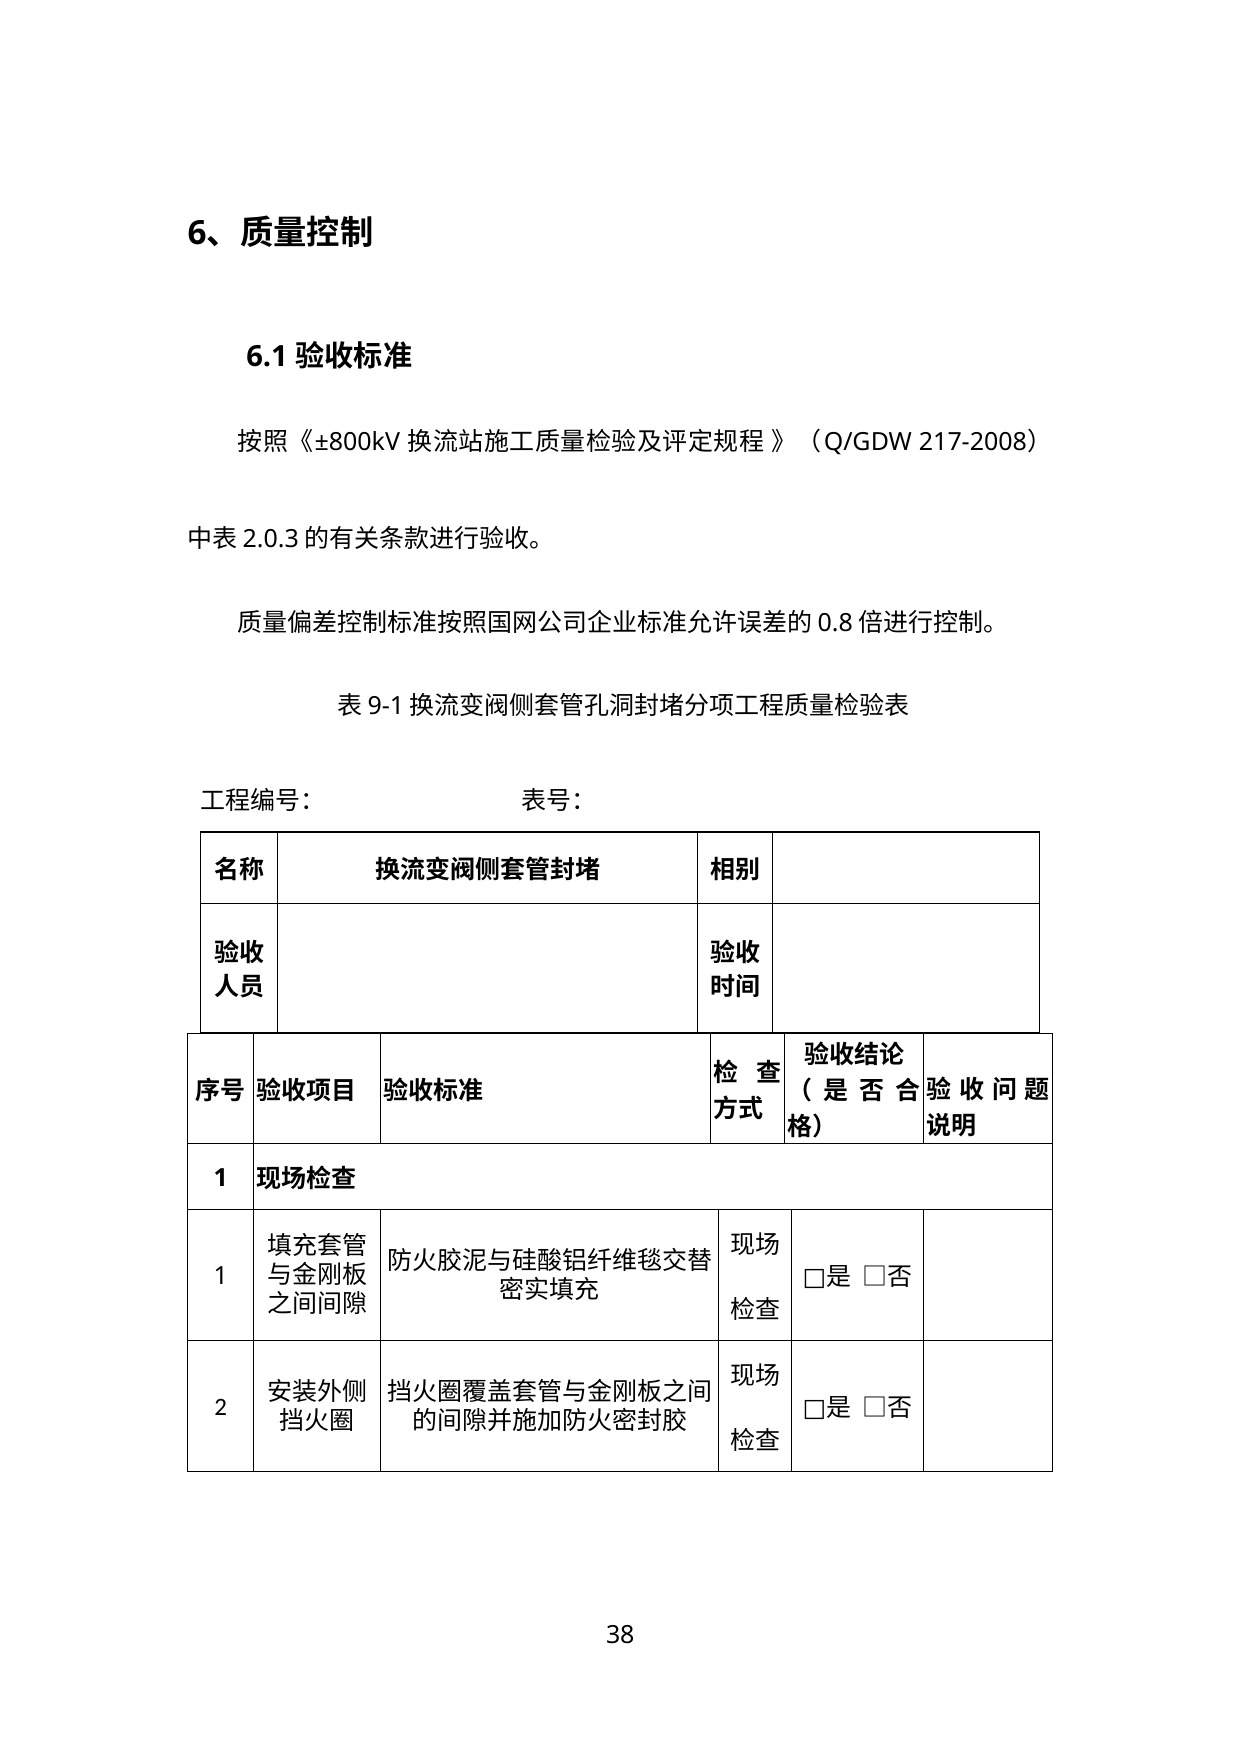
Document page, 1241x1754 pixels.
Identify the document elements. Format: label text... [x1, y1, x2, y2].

table_header 换流变阀侧套管封堵 [278, 833, 697, 903]
text 6.1 验收标准 [187, 321, 1053, 386]
table_header 验收问题说明 [924, 1034, 1052, 1143]
table_cell 1 [188, 1210, 253, 1340]
table_header 检查方式 [711, 1034, 784, 1143]
table_header 验收标准 [381, 1034, 710, 1143]
text 工程编号： 表号： [200, 766, 1053, 831]
table_header 验收项目 [254, 1034, 380, 1143]
table_cell [773, 904, 1039, 1032]
table_cell 现场检查 [719, 1341, 791, 1471]
table_cell 挡火圈覆盖套管与金刚板之间的间隙并施加防火密封胶 [381, 1341, 718, 1471]
table_cell [278, 904, 697, 1032]
table_cell 填充套管与金刚板之间间隙 [254, 1210, 380, 1340]
text 表9-1换流变阀侧套管孔洞封堵分项工程质量检验表 [187, 671, 1053, 736]
table_cell 2 [188, 1341, 253, 1471]
table_cell 验收时间 [698, 904, 772, 1032]
text 质量偏差控制标准按照国网公司企业标准允许误差的0.8倍进行控制。 [187, 588, 1053, 653]
text 6、质量控制 [187, 197, 1053, 262]
text 按照《±800kV 换流站施工质量检验及评定规程 》（Q/GDW 217-2008）中表2.0.3的有关条款进行验收。 [187, 407, 1053, 569]
table_cell 安装外侧挡火圈 [254, 1341, 380, 1471]
table_header [773, 833, 1039, 903]
table_cell □是 □否 [792, 1210, 923, 1340]
table_cell 现场检查 [719, 1210, 791, 1340]
table_cell 现场检查 [254, 1144, 1052, 1209]
table_header 序号 [188, 1034, 253, 1143]
table_cell 防火胶泥与硅酸铝纤维毯交替密实填充 [381, 1210, 718, 1340]
table_cell [924, 1210, 1052, 1340]
table_header 验收结论 （是否合格） [785, 1034, 923, 1143]
table_cell 1 [188, 1144, 253, 1209]
table_header 名称 [201, 833, 277, 903]
table_cell □是 □否 [792, 1341, 923, 1471]
table_header 相别 [698, 833, 772, 903]
table_cell 验收人员 [201, 904, 277, 1032]
table_cell [924, 1341, 1052, 1471]
